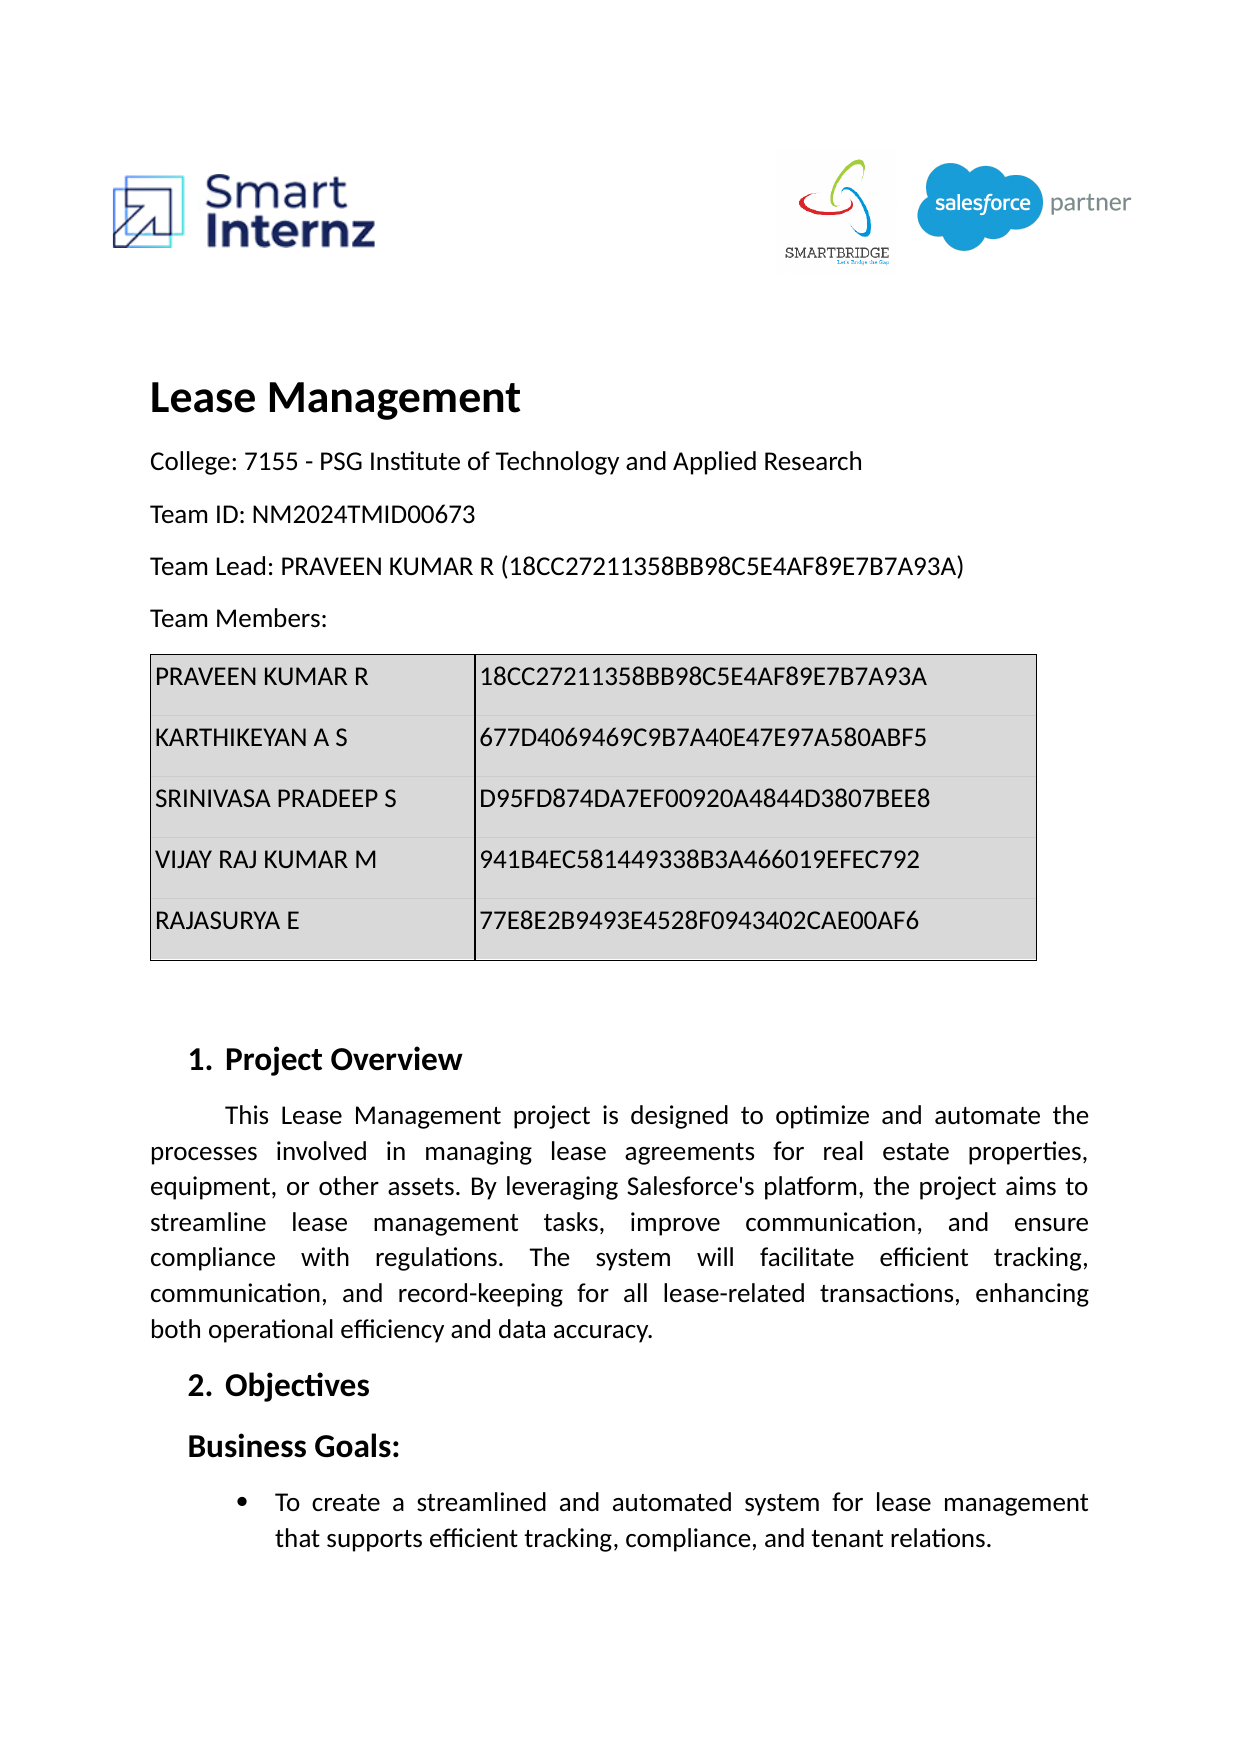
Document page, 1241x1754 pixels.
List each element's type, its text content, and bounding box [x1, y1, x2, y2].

picture [907, 150, 1142, 263]
picture [105, 174, 383, 248]
list To create a streamlined and automated system for lease management that supports efficient tracking, compliance, and tenant relations. [237, 1485, 1090, 1554]
list Objectives [187, 1364, 1090, 1405]
table_cell 77E8E2B9493E4528F0943402CAE00AF6 [476, 899, 1036, 959]
table_cell 941B4EC581449338B3A466019EFEC792 [476, 838, 1036, 898]
table_header 18CC27211358BB98C5E4AF89E7B7A93A [476, 655, 1036, 715]
table_cell SRINIVASA PRADEEP S [151, 777, 474, 837]
text Team Members: [150, 601, 1090, 634]
picture [774, 150, 897, 272]
text Team Lead: PRAVEEN KUMAR R (18CC27211358BB98C5E4AF89E7B7A93A) [150, 549, 1090, 582]
text Business Goals: [187, 1425, 1090, 1466]
table_cell 677D4069469C9B7A40E47E97A580ABF5 [476, 716, 1036, 776]
text This Lease Management project is designed to optimize and automate the processes involved in managing lease agreements for real estate properties, equipment, or other assets. By leveraging Salesforce's platform, the project aims to streamline lease management tasks, improve communication, and ensure compliance with regulations. The system will facilitate efficient tracking, communication, and record-keeping for all lease-related transactions, enhancing both operational efficiency and data accuracy. [150, 1098, 1090, 1345]
table_cell D95FD874DA7EF00920A4844D3807BEE8 [476, 777, 1036, 837]
table_cell VIJAY RAJ KUMAR M [151, 838, 474, 898]
text Lease Management [150, 368, 1090, 423]
text Team ID: NM2024TMID00673 [150, 497, 1090, 530]
list Project Overview [187, 1037, 1090, 1078]
text College: 7155 - PSG Institute of Technology and Applied Research [150, 444, 1090, 478]
table_cell KARTHIKEYAN A S [151, 716, 474, 776]
table_header PRAVEEN KUMAR R [151, 655, 474, 715]
table_cell RAJASURYA E [151, 899, 474, 959]
